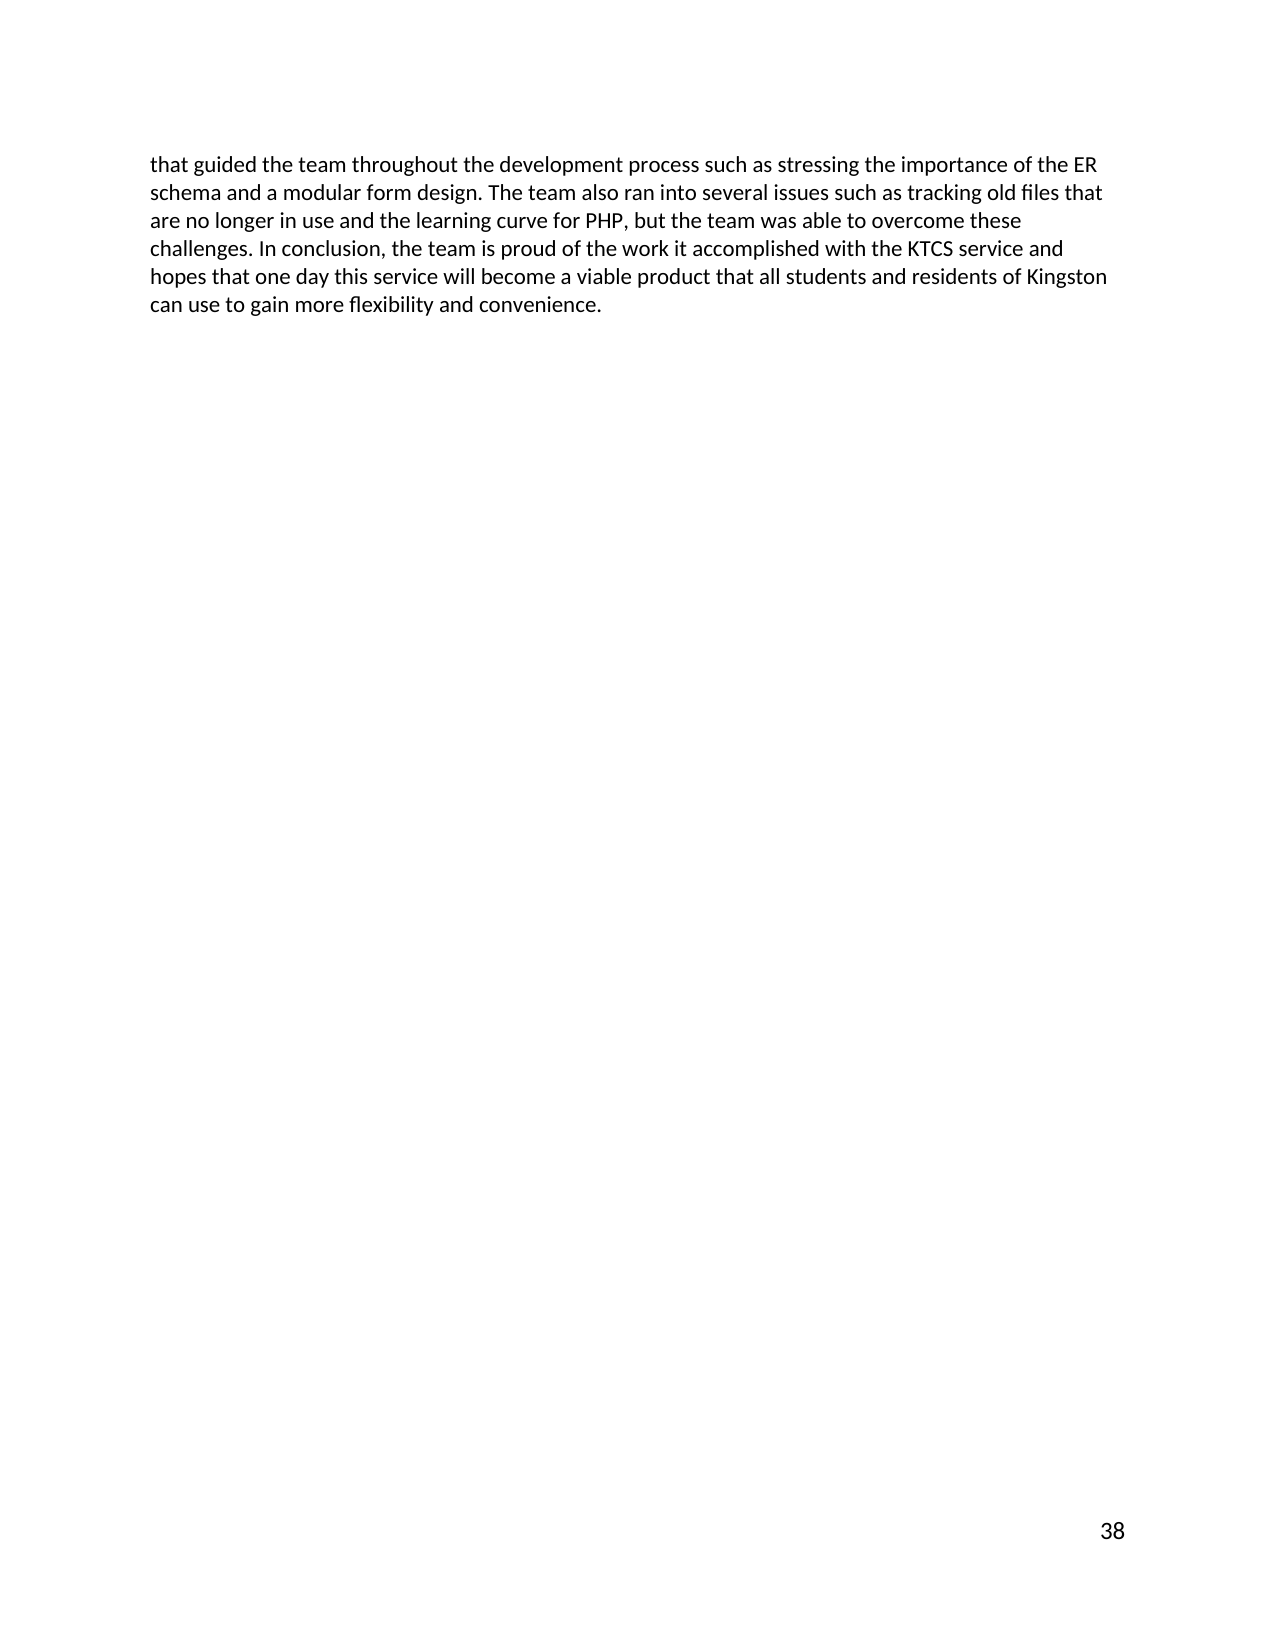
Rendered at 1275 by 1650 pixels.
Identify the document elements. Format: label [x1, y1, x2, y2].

text [150, 150, 1125, 318]
